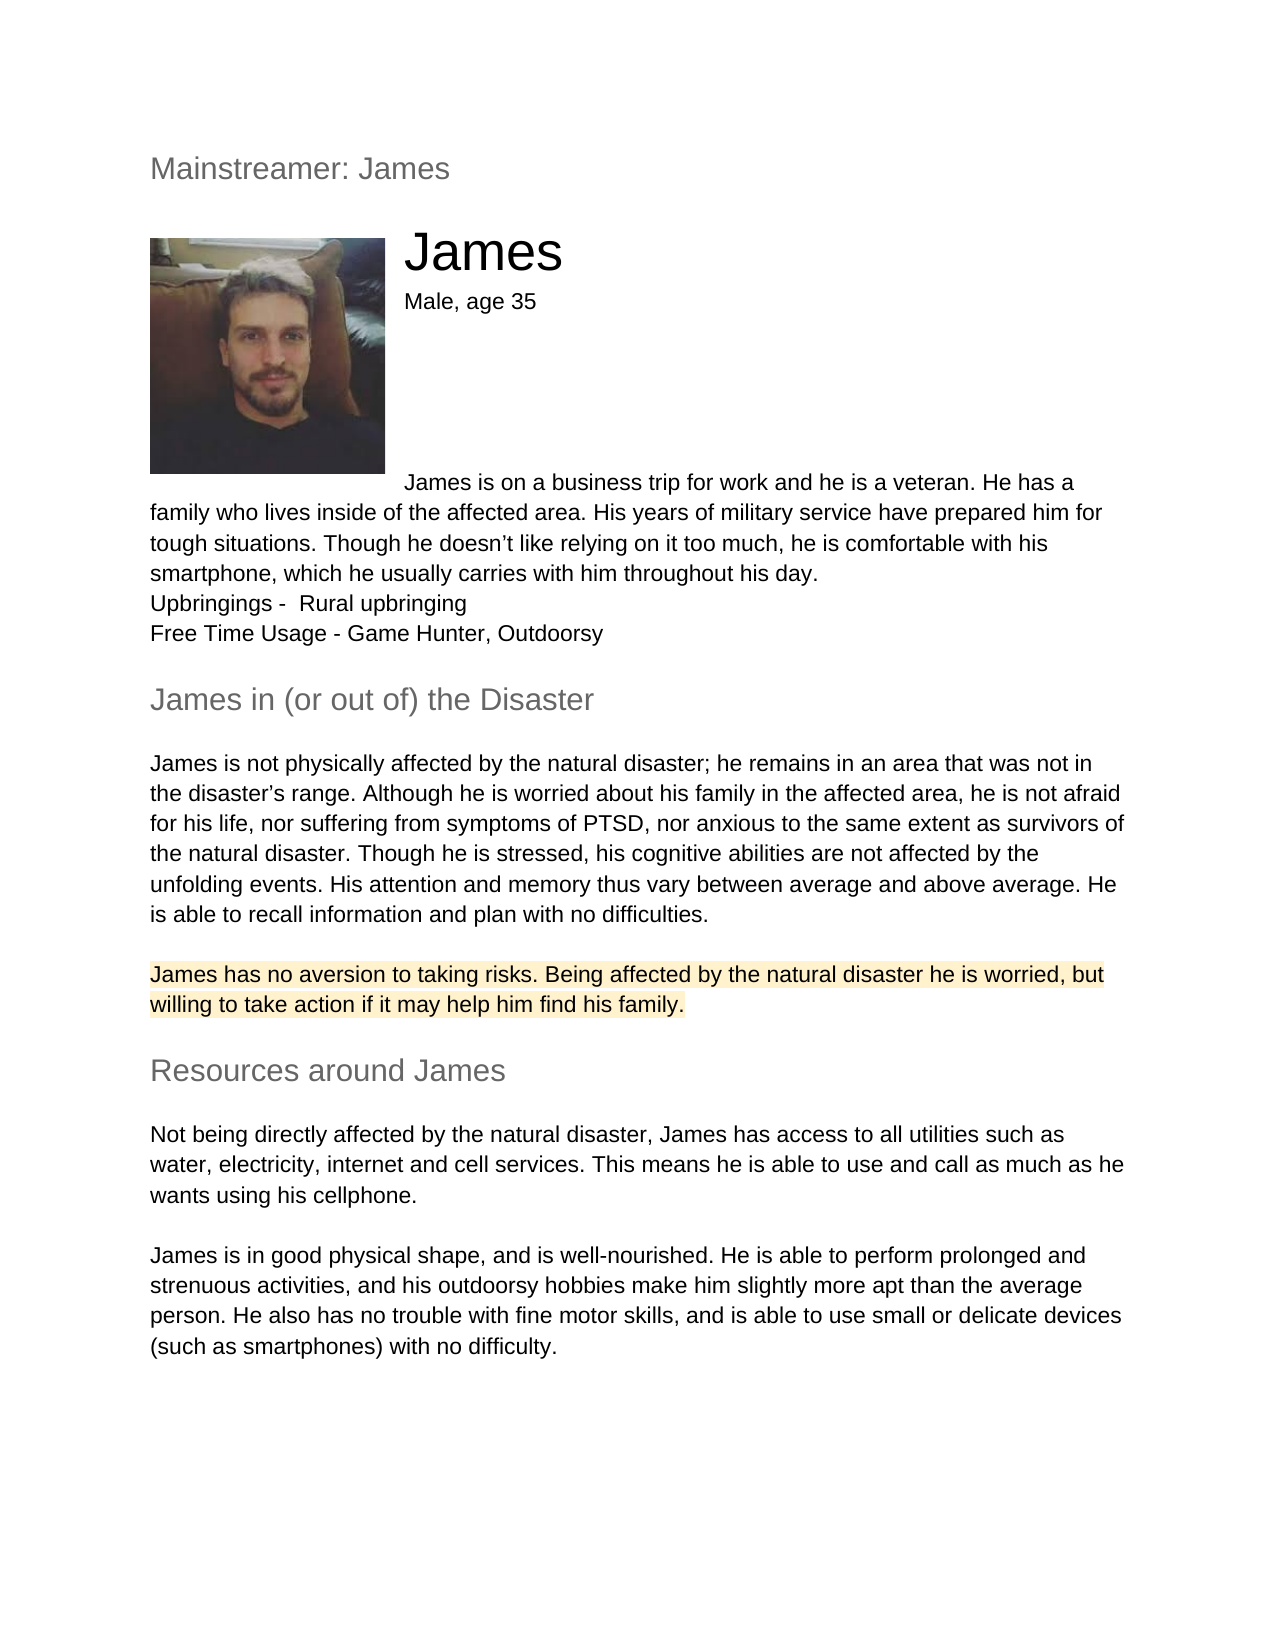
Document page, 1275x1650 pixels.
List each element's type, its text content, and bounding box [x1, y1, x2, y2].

text Free Time Usage - Game Hunter, Outdoorsy [150, 620, 1125, 646]
subtitle Mainstreamer: James [150, 150, 1125, 186]
text Not being directly affected by the natural disaster, James has access to all utilities such as water, electricity, internet and cell services. This means he is able to use and call as much as he wants using his cellphone. [150, 1121, 1125, 1208]
picture [150, 238, 386, 474]
text James is not physically affected by the natural disaster; he remains in an area that was not in the disaster’s range. Although he is worried about his family in the affected area, he is not afraid for his life, nor suffering from symptoms of PTSD, nor anxious to the same extent as survivors of the natural disaster. Though he is stressed, his cognitive abilities are not affected by the unfolding events. His attention and memory thus vary between average and above average. He is able to recall information and plan with no difficulties. [150, 750, 1125, 927]
title James [150, 219, 1125, 282]
text James has no aversion to taking risks. Being affected by the natural disaster he is worried, but willing to take action if it may help him find his family. [150, 961, 1125, 1018]
text James is on a business trip for work and he is a veteran. He has a family who lives inside of the affected area. His years of military service have prepared him for tough situations. Though he doesn’t like relying on it too much, he is comfortable with his smartphone, which he usually carries with him throughout his day. [150, 469, 1125, 586]
text Male, age 35 [386, 288, 1125, 314]
text James is in good physical shape, and is well-nourished. He is able to perform prolonged and strenuous activities, and his outdoorsy hobbies make him slightly more apt than the average person. He also has no trouble with fine motor skills, and is able to use small or delicate devices (such as smartphones) with no difficulty. [150, 1242, 1125, 1359]
subtitle Resources around James [150, 1052, 1125, 1088]
text Upbringings - Rural upbringing [150, 590, 1125, 616]
subtitle James in (or out of) the Disaster [150, 681, 1125, 716]
